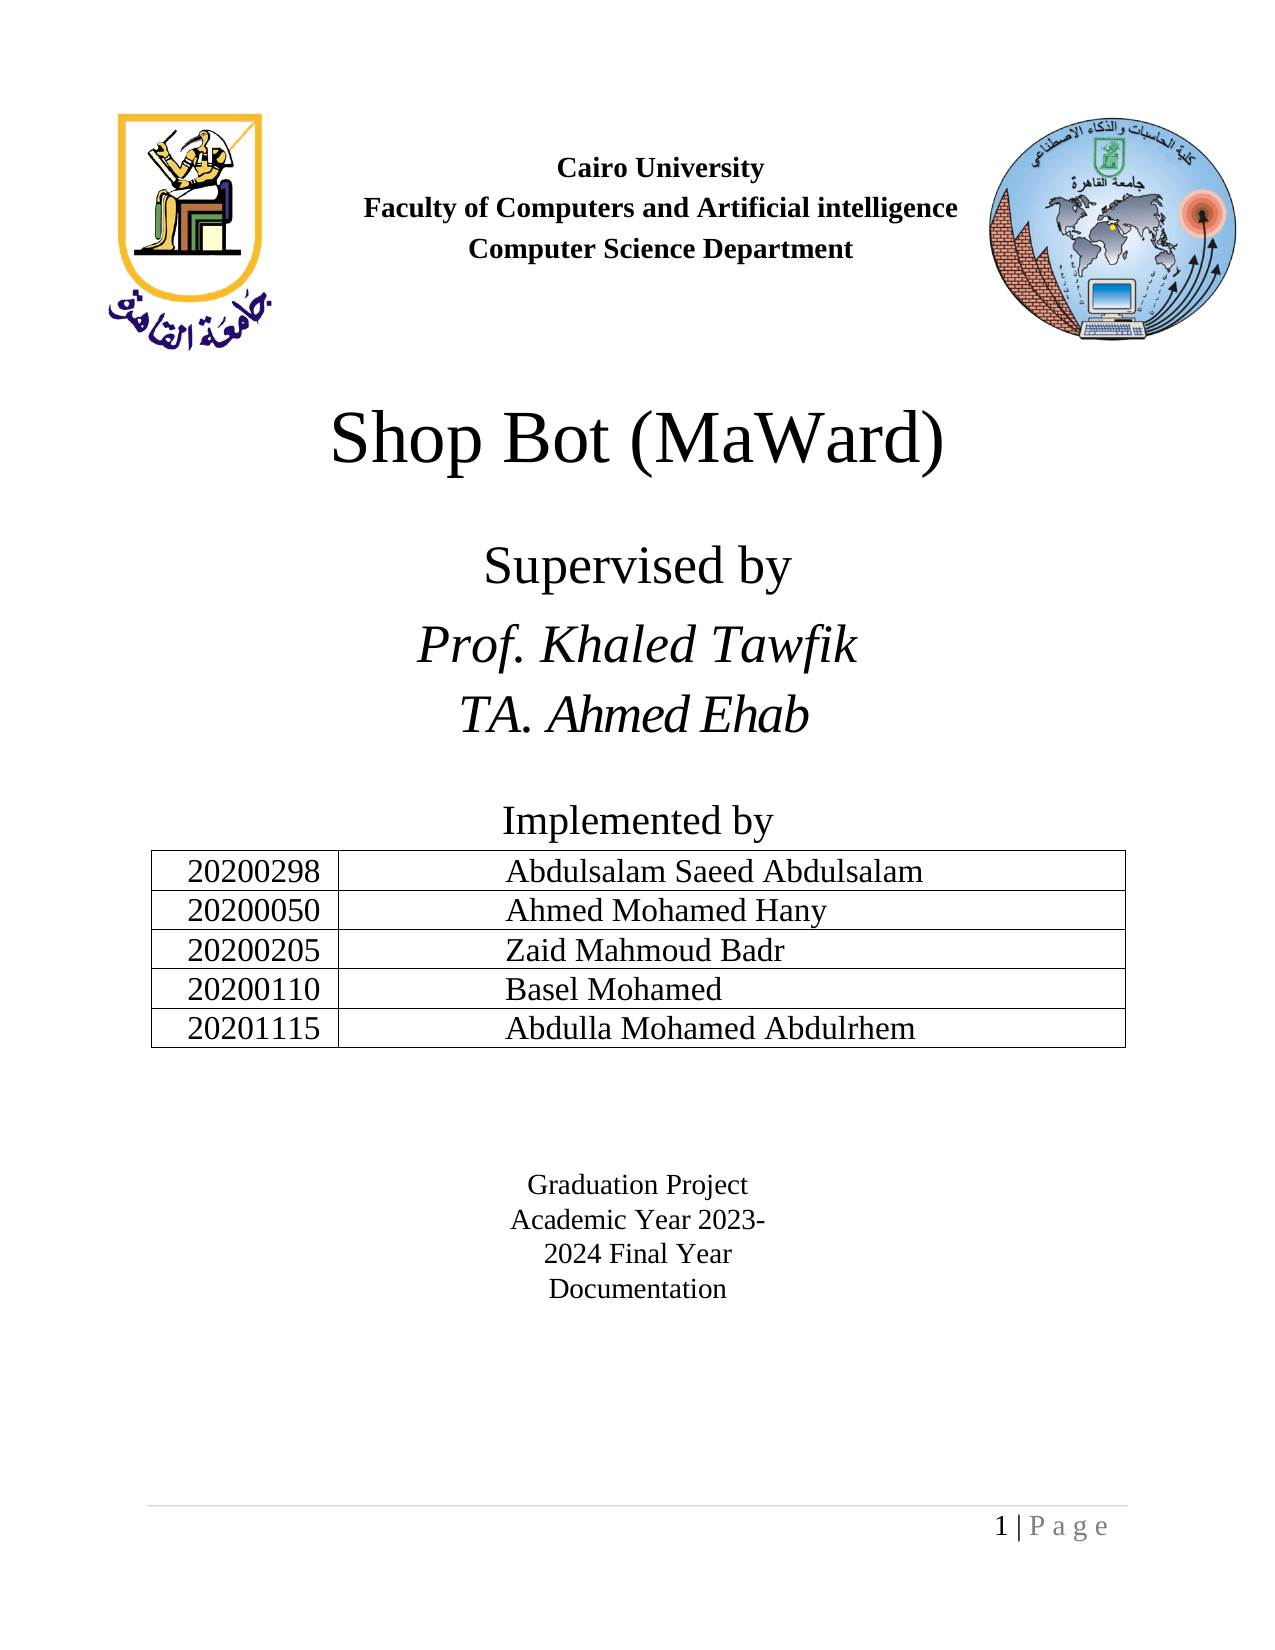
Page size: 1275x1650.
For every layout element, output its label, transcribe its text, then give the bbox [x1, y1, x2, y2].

picture [50, 95, 329, 369]
text TA. Ahmed Ehab [319, 678, 956, 746]
text Faculty of Computers and Artificial intelligence Computer Science Department [356, 190, 966, 264]
table_cell 20200205 [152, 930, 338, 968]
table_cell Zaid Mahmoud Badr [339, 930, 1125, 968]
table_cell Abdulla Mohamed Abdulrhem [339, 1009, 1125, 1047]
table_cell 20201115 [152, 1009, 338, 1047]
picture [969, 95, 1267, 352]
text Supervised by [320, 521, 956, 599]
text Cairo University [356, 150, 965, 183]
text Prof. Khaled Tawfik [319, 599, 956, 678]
table_header Abdulsalam Saeed Abdulsalam [339, 851, 1125, 889]
table_cell Basel Mohamed [339, 969, 1125, 1008]
title Shop Bot (MaWard) [319, 392, 956, 478]
table_cell 20200050 [152, 891, 338, 929]
text Implemented by [319, 796, 956, 843]
table_cell Ahmed Mohamed Hany [339, 891, 1125, 929]
table_header 20200298 [152, 851, 338, 889]
text Graduation Project Academic Year 2023-2024 Final Year Documentation [481, 1167, 794, 1304]
table_cell 20200110 [152, 969, 338, 1008]
